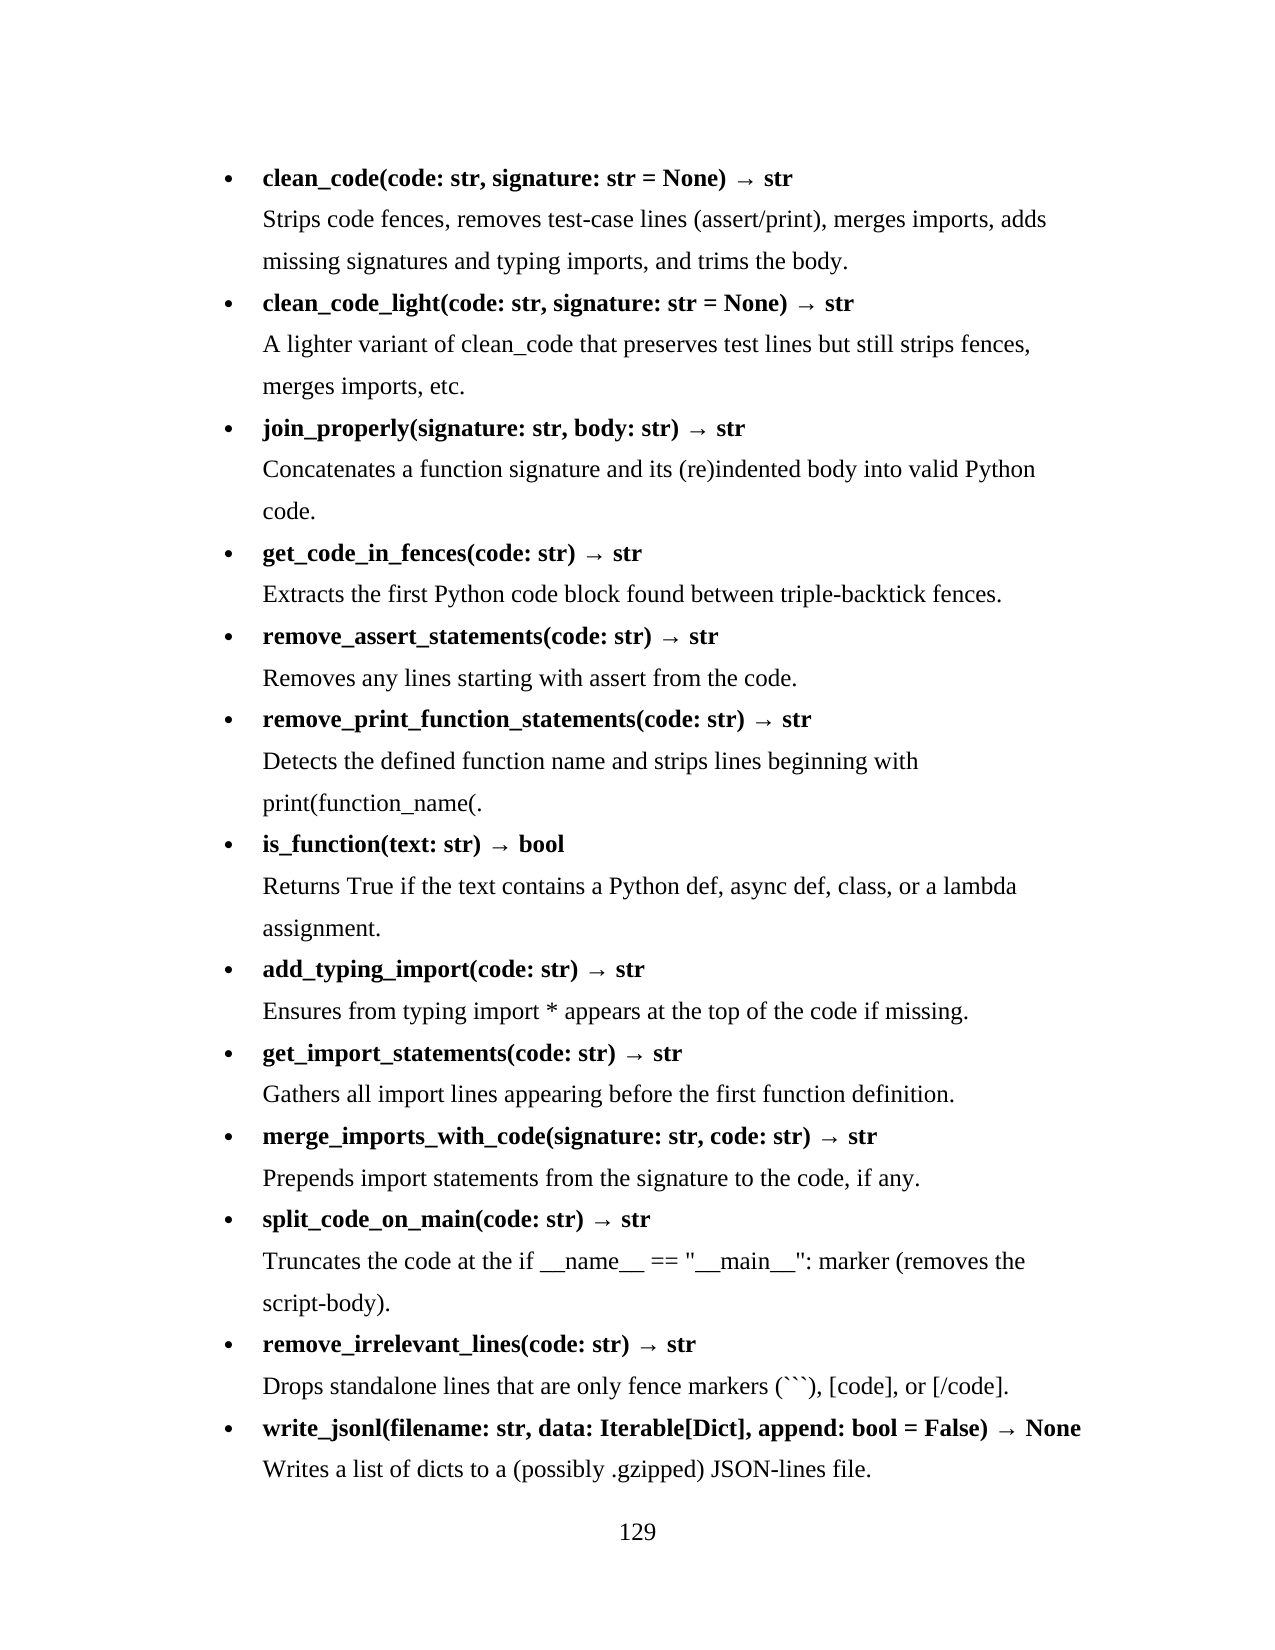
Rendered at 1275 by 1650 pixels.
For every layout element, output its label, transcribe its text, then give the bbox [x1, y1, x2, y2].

list clean_code(code: str, signature: str = None) → str Strips code fences, removes test‐case lines (assert/print), merges imports, adds missing signatures and typing imports, and trims the body. [225, 150, 1087, 275]
list remove_print_function_statements(code: str) → str Detects the defined function name and strips lines beginning with print(function_name(. [225, 692, 1087, 817]
list join_properly(signature: str, body: str) → str Concatenates a function signature and its (re)indented body into valid Python code. [225, 400, 1087, 525]
list remove_irrelevant_lines(code: str) → str Drops standalone lines that are only fence markers (```), [code], or [/code]. [225, 1317, 1087, 1400]
list get_code_in_fences(code: str) → str Extracts the first Python code block found between triple-backtick fences. [225, 525, 1087, 608]
list add_typing_import(code: str) → str Ensures from typing import * appears at the top of the code if missing. [225, 942, 1087, 1025]
list is_function(text: str) → bool Returns True if the text contains a Python def, async def, class, or a lambda assignment. [225, 817, 1087, 942]
list clean_code_light(code: str, signature: str = None) → str A lighter variant of clean_code that preserves test lines but still strips fences, merges imports, etc. [225, 275, 1087, 400]
list write_jsonl(filename: str, data: Iterable[Dict], append: bool = False) → None Writes a list of dicts to a (possibly .gzipped) JSON-lines file. [225, 1400, 1087, 1483]
list split_code_on_main(code: str) → str Truncates the code at the if __name__ == "__main__": marker (removes the script‐body). [225, 1192, 1087, 1317]
list merge_imports_with_code(signature: str, code: str) → str Prepends import statements from the signature to the code, if any. [225, 1108, 1087, 1192]
list remove_assert_statements(code: str) → str Removes any lines starting with assert from the code. [225, 608, 1087, 692]
list get_import_statements(code: str) → str Gathers all import lines appearing before the first function definition. [225, 1025, 1087, 1108]
